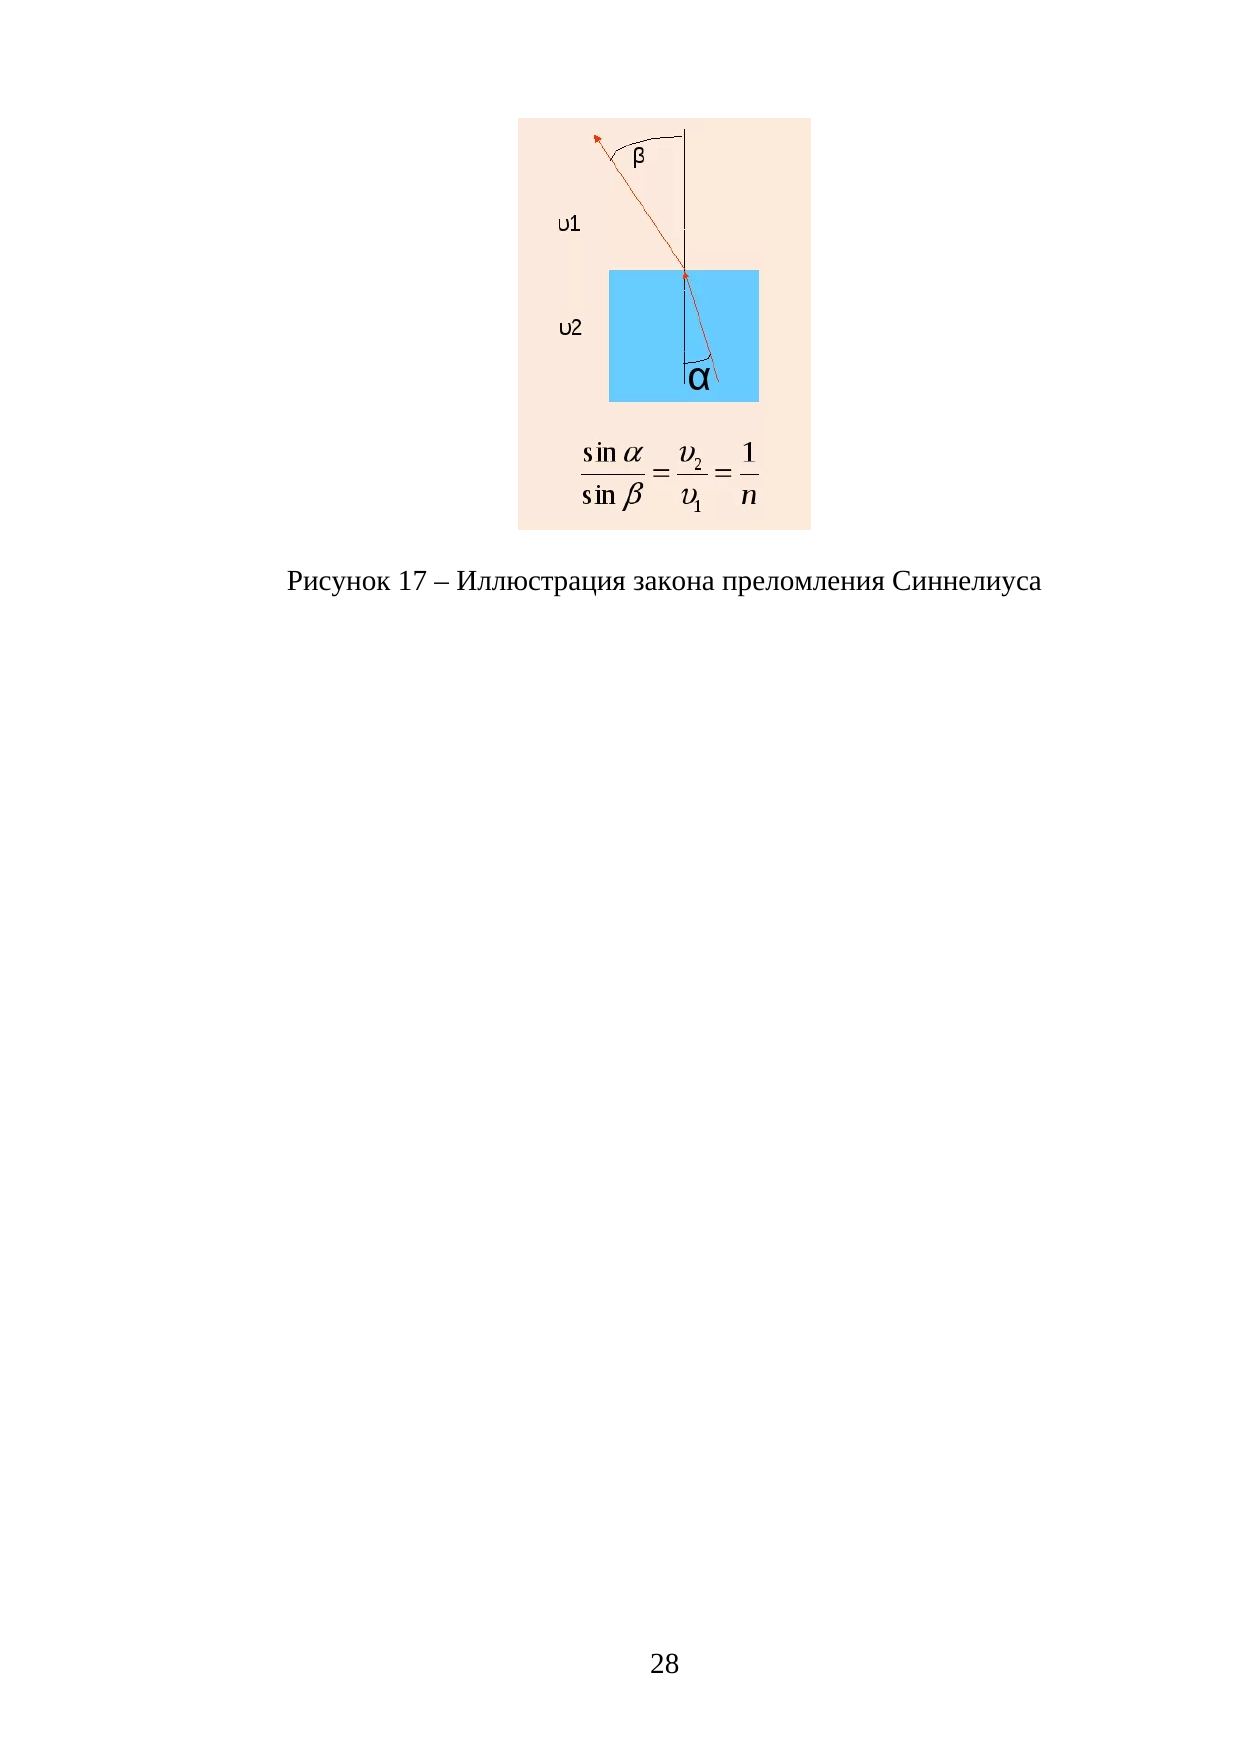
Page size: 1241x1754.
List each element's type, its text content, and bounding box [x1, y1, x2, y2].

picture [518, 118, 811, 530]
